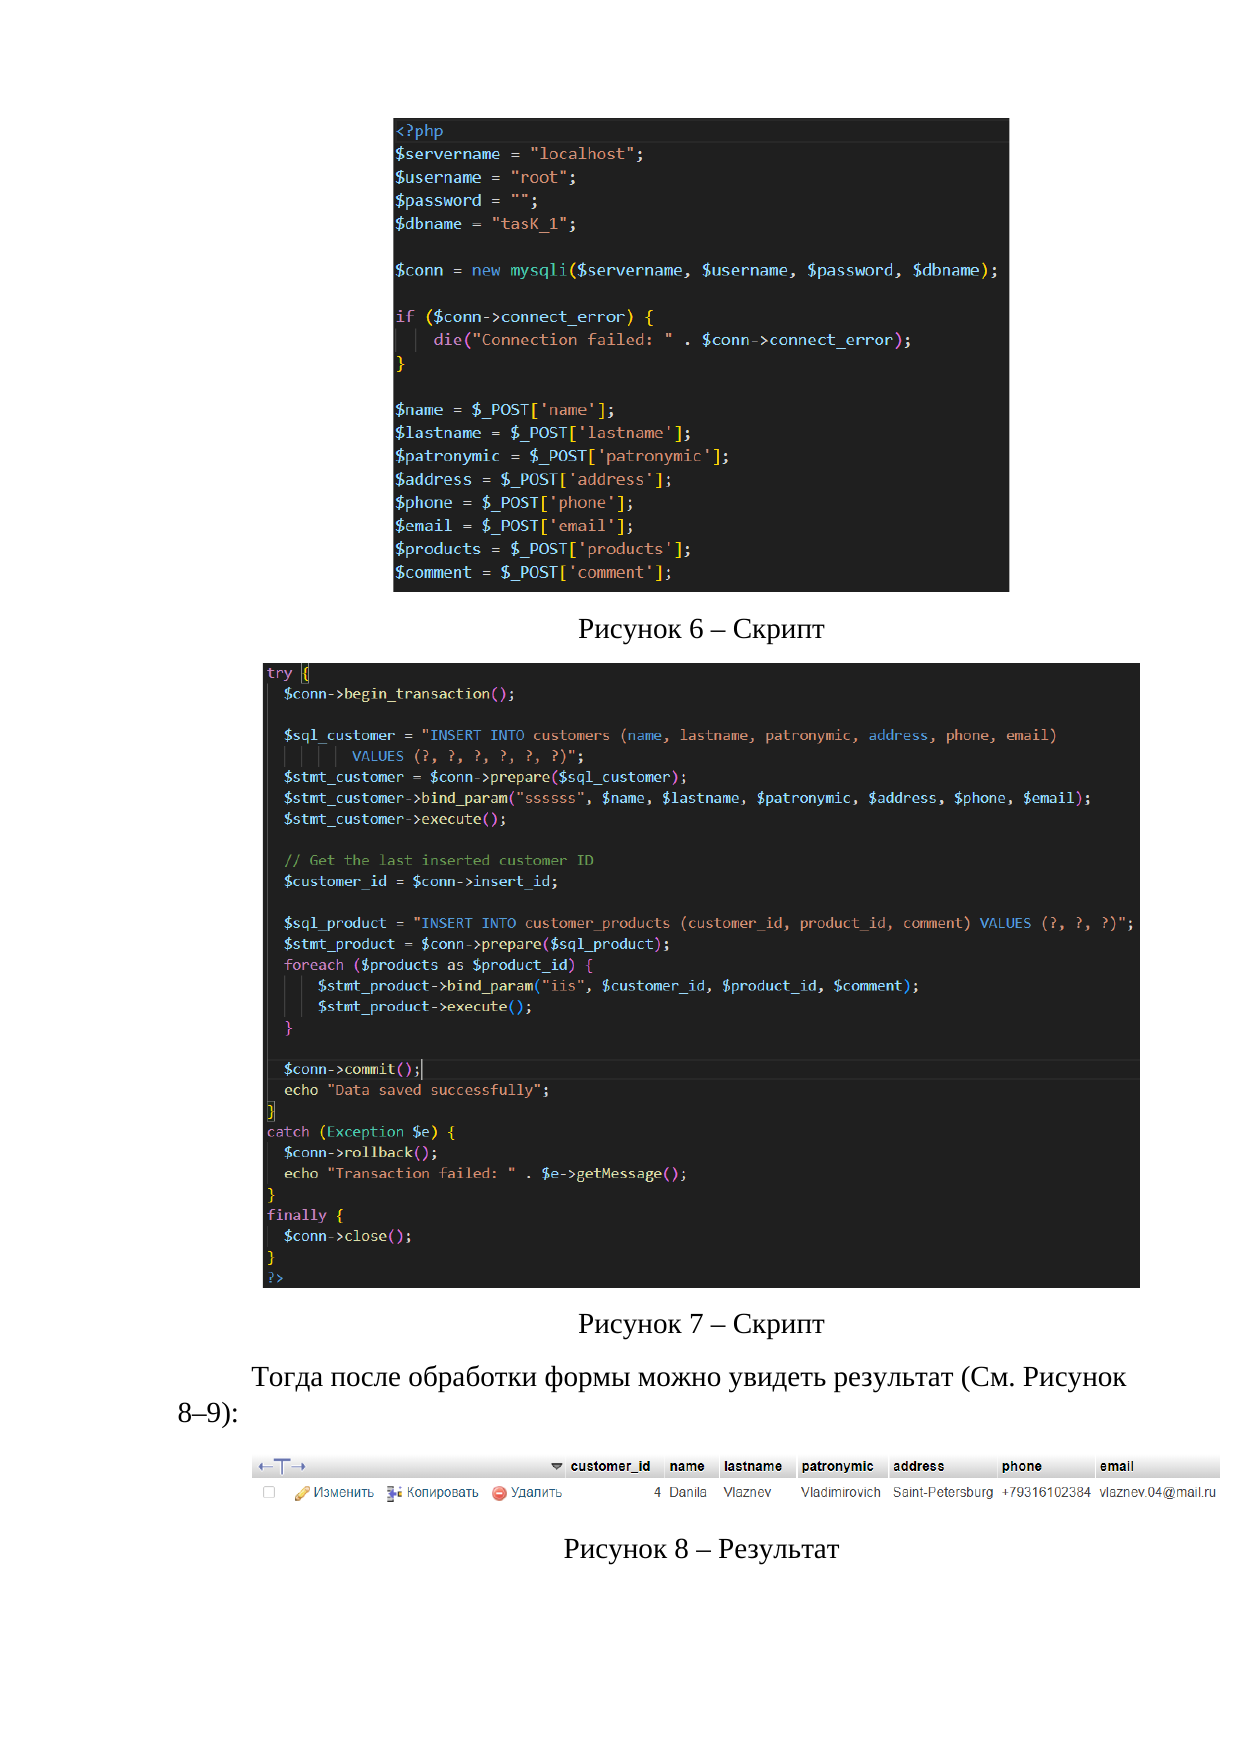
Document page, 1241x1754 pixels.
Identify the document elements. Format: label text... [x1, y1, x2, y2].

text Рисунок 8 – Результат [177, 1531, 1152, 1565]
picture [262, 663, 1140, 1288]
text Рисунок 7 – Скрипт [177, 1307, 1152, 1340]
picture [251, 1448, 1227, 1513]
picture [393, 118, 1010, 592]
text Рисунок 6 – Скрипт [177, 611, 1152, 644]
text Тогда после обработки формы можно увидеть результат (См. Рисунок 8–9): [177, 1359, 1152, 1429]
